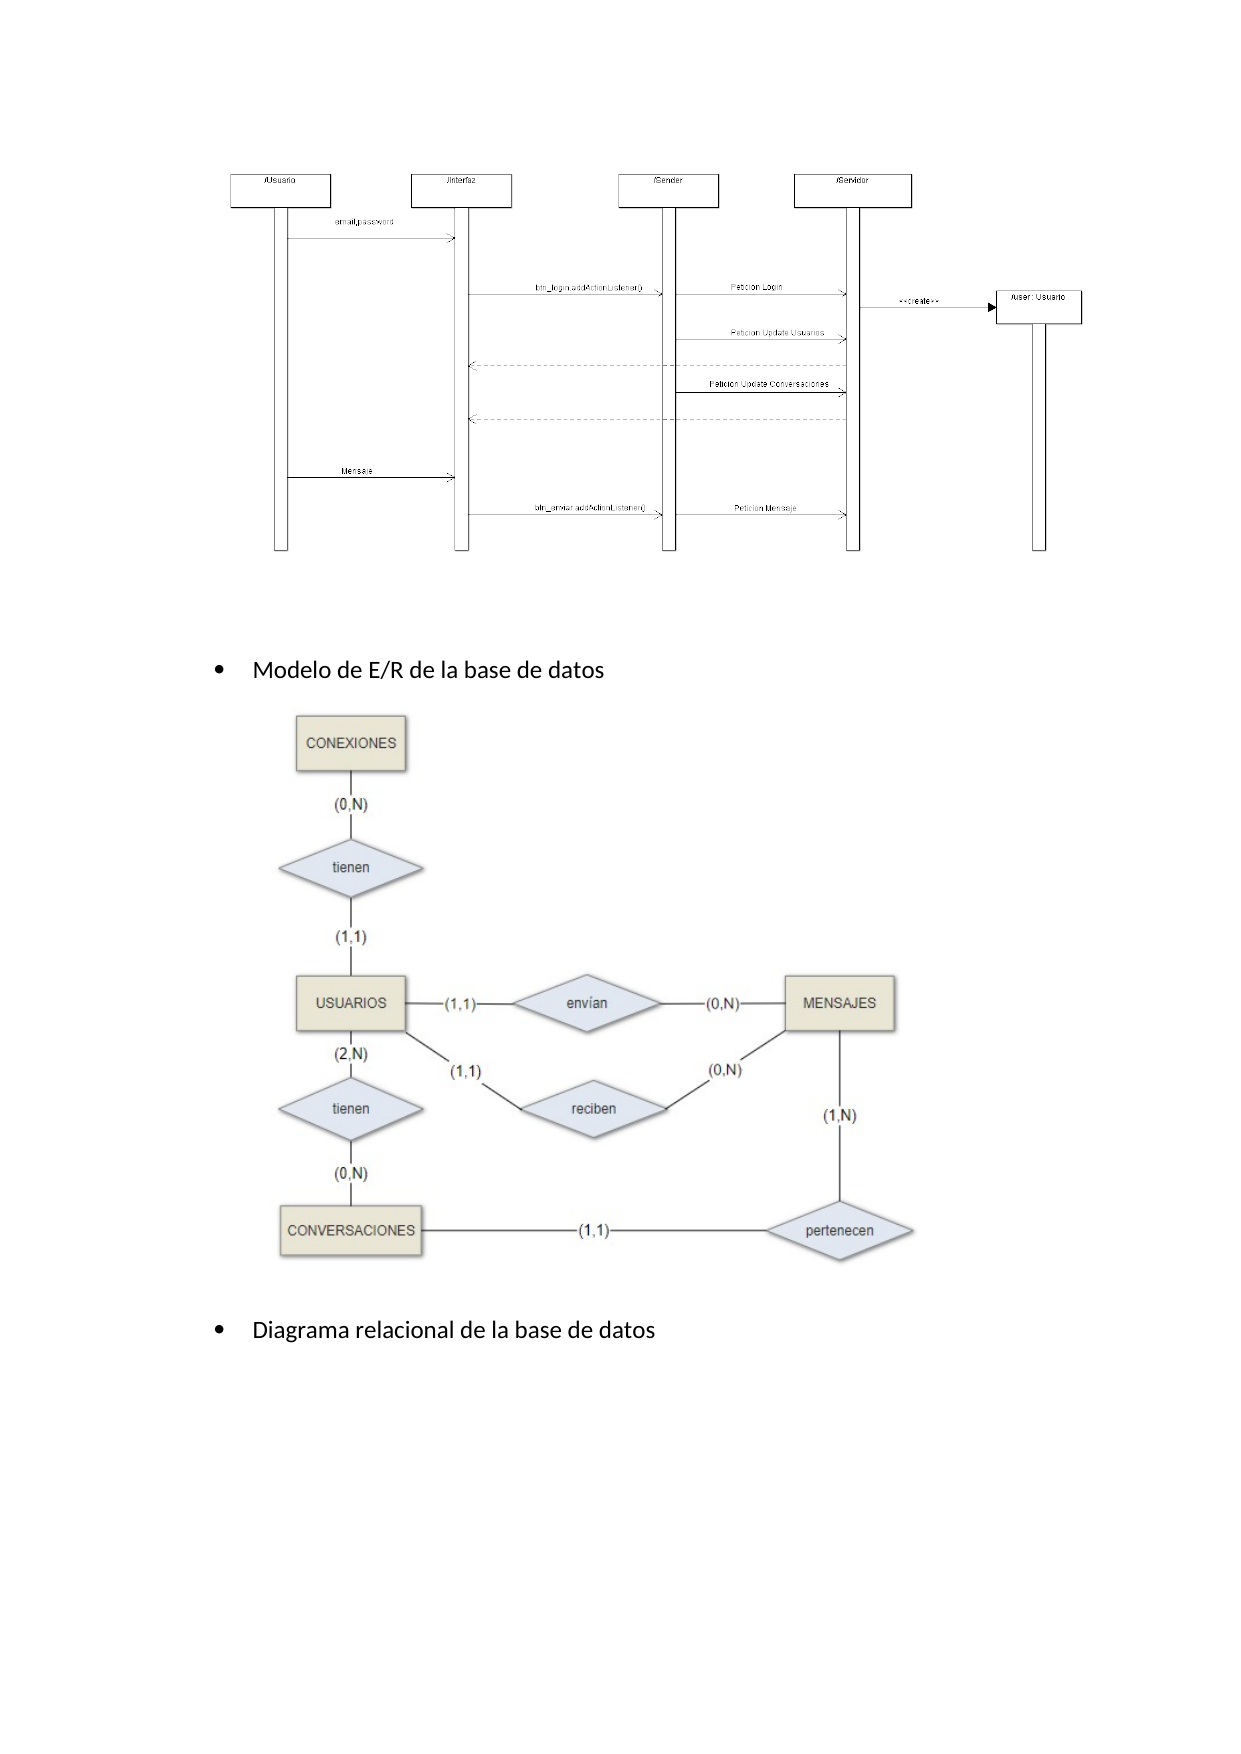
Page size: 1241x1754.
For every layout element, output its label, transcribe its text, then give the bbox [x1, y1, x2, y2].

picture [177, 147, 1134, 630]
list Modelo de E/R de la base de datos [215, 655, 1063, 685]
picture [252, 689, 932, 1311]
list Diagrama relacional de la base de datos [215, 1314, 1063, 1345]
